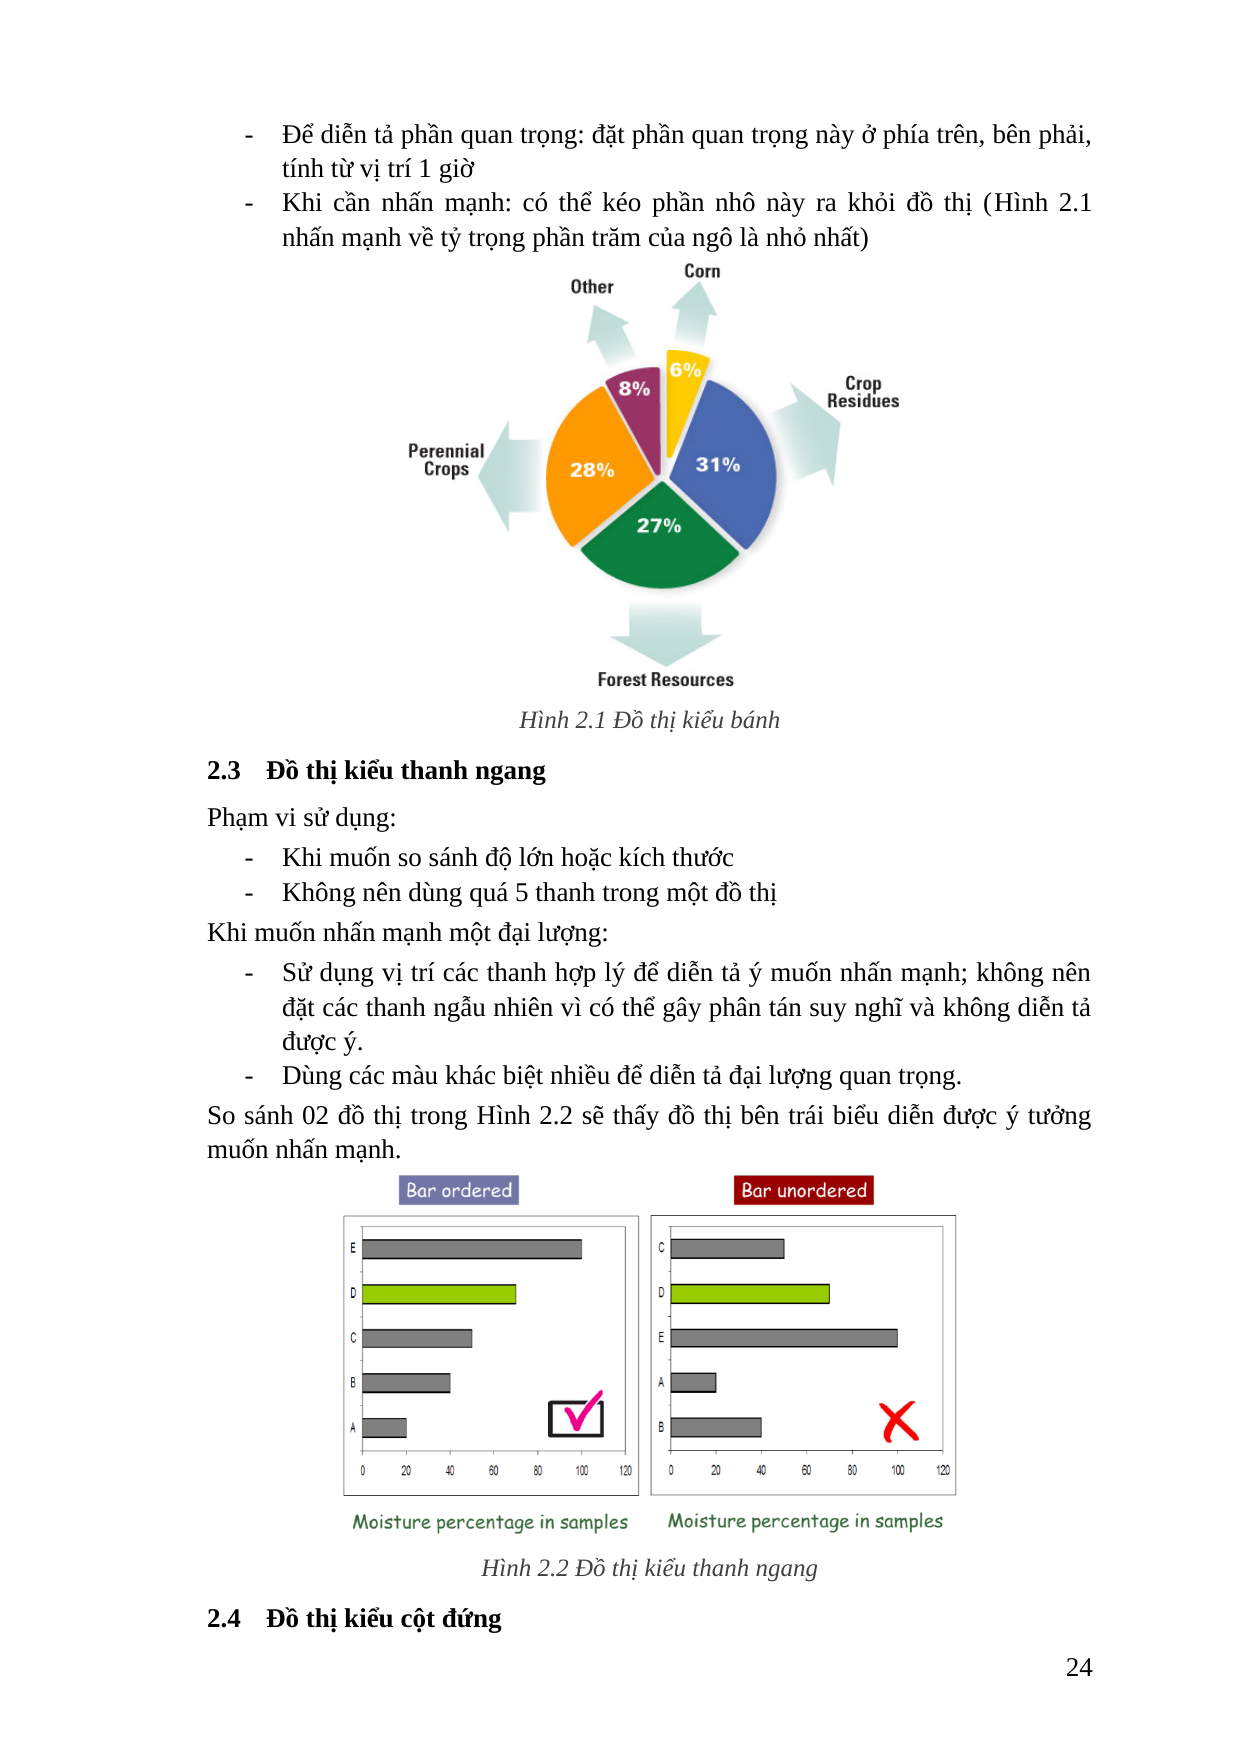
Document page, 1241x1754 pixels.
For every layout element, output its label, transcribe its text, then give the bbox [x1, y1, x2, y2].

subtitle Đồ thị kiểu thanh ngang [207, 754, 1092, 786]
list Không nên dùng quá 5 thanh trong một đồ thị [244, 876, 1092, 907]
text Phạm vi sử dụng: [207, 801, 1092, 832]
list Khi muốn so sánh độ lớn hoặc kích thước [244, 841, 1092, 873]
list Sử dụng vị trí các thanh hợp lý để diễn tả ý muốn nhấn mạnh; không nên đặt các thanh ngẫu nhiên vì có thể gây phân tán suy nghĩ và không diễn tả được ý. [244, 956, 1092, 1056]
list Dùng các màu khác biệt nhiều để diễn tả đại lượng quan trọng. [244, 1059, 1092, 1090]
picture [340, 1173, 960, 1544]
picture [400, 261, 900, 696]
text Khi muốn nhấn mạnh một đại lượng: [207, 916, 1092, 947]
text So sánh 02 đồ thị trong Hình 2.2 sẽ thấy đồ thị bên trái biểu diễn được ý tưởng muốn nhấn mạnh. [207, 1099, 1092, 1165]
list Để diễn tả phần quan trọng: đặt phần quan trọng này ở phía trên, bên phải, tính từ vị trí 1 giờ [244, 118, 1092, 183]
subtitle Đồ thị kiểu cột đứng [207, 1603, 1092, 1634]
list Khi cần nhấn mạnh: có thể kéo phần nhô này ra khỏi đồ thị (Hình 2.1 nhấn mạnh về tỷ trọng phần trăm của ngô là nhỏ nhất) [244, 186, 1092, 252]
